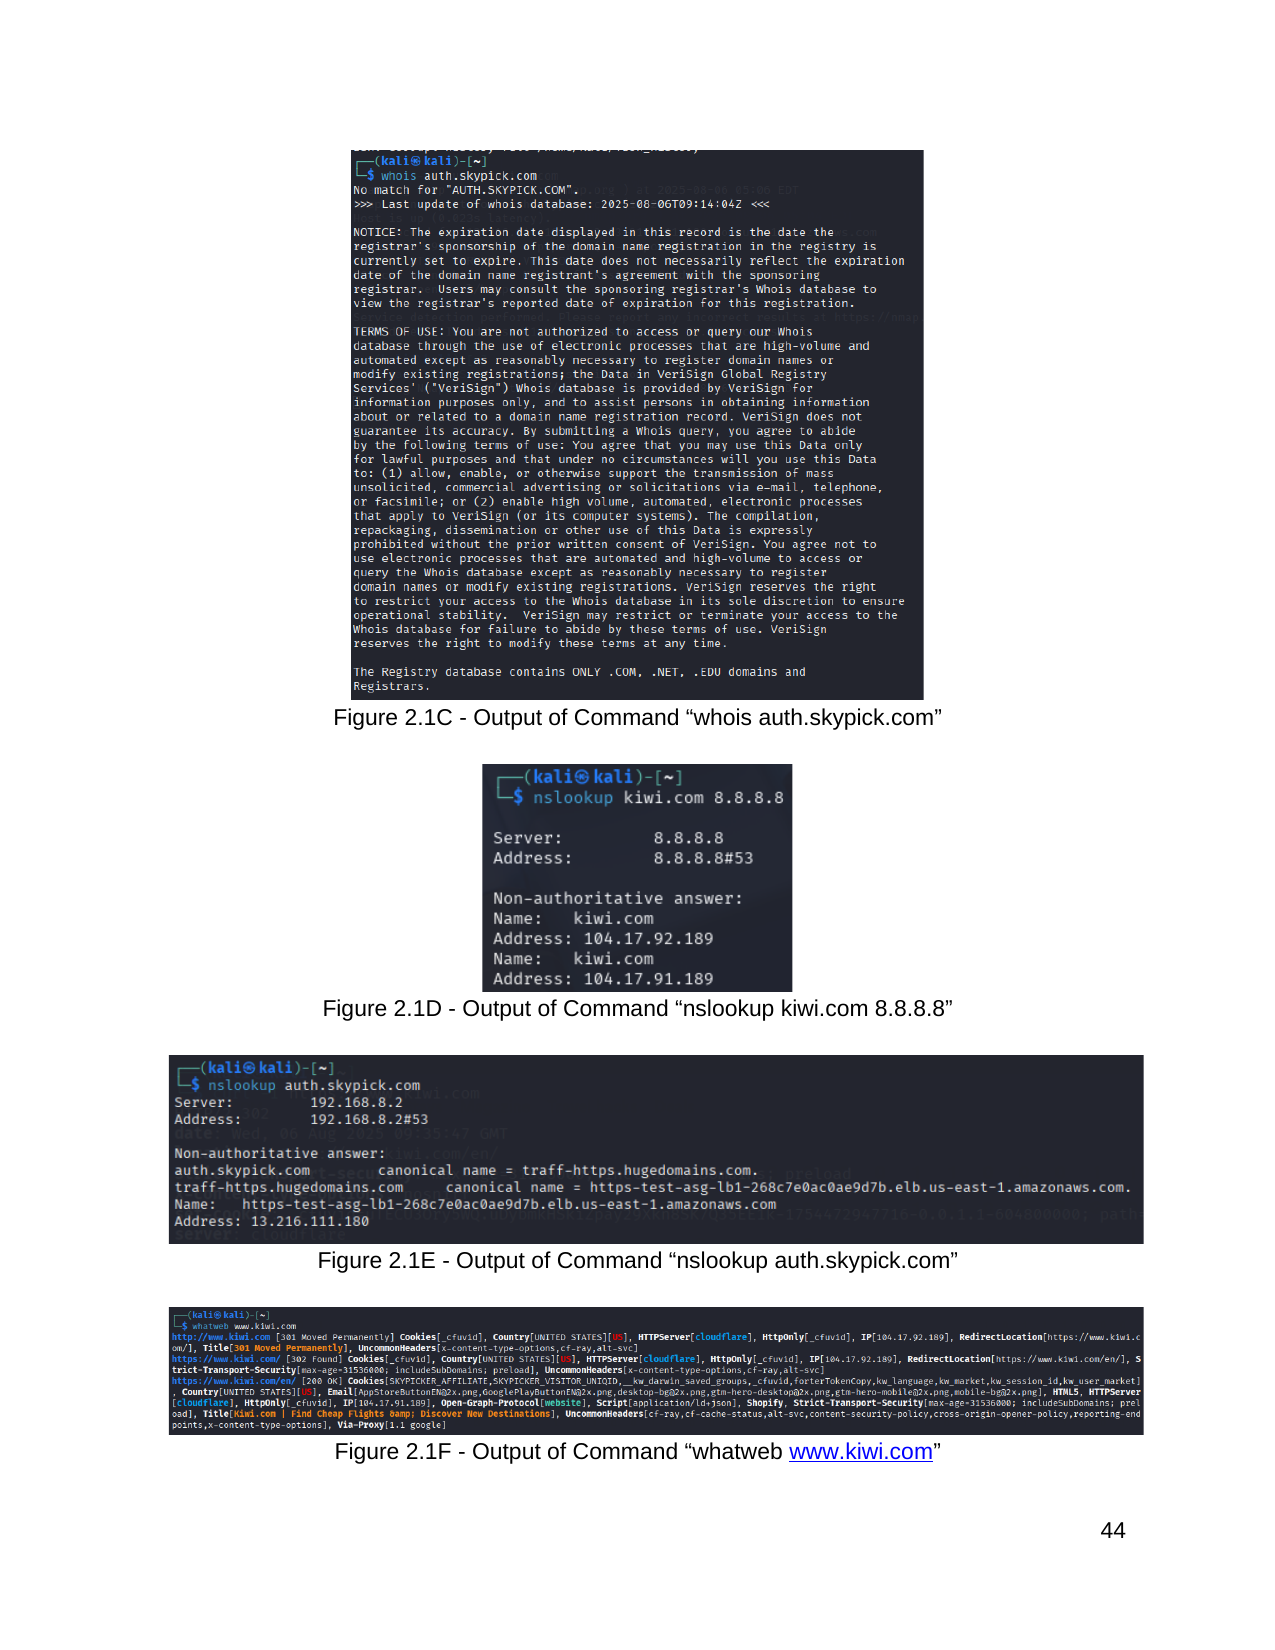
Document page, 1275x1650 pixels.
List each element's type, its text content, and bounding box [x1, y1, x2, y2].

text Figure 2.1C - Output of Command “whois auth.skypick.com” [150, 704, 1125, 730]
text Figure 2.1E - Output of Command “nslookup auth.skypick.com” [150, 1056, 1125, 1273]
text Figure 2.1F - Output of Command “whatweb www.kiwi.com” [150, 1308, 1125, 1464]
text Figure 2.1D - Output of Command “nslookup kiwi.com 8.8.8.8” [150, 995, 1125, 1022]
